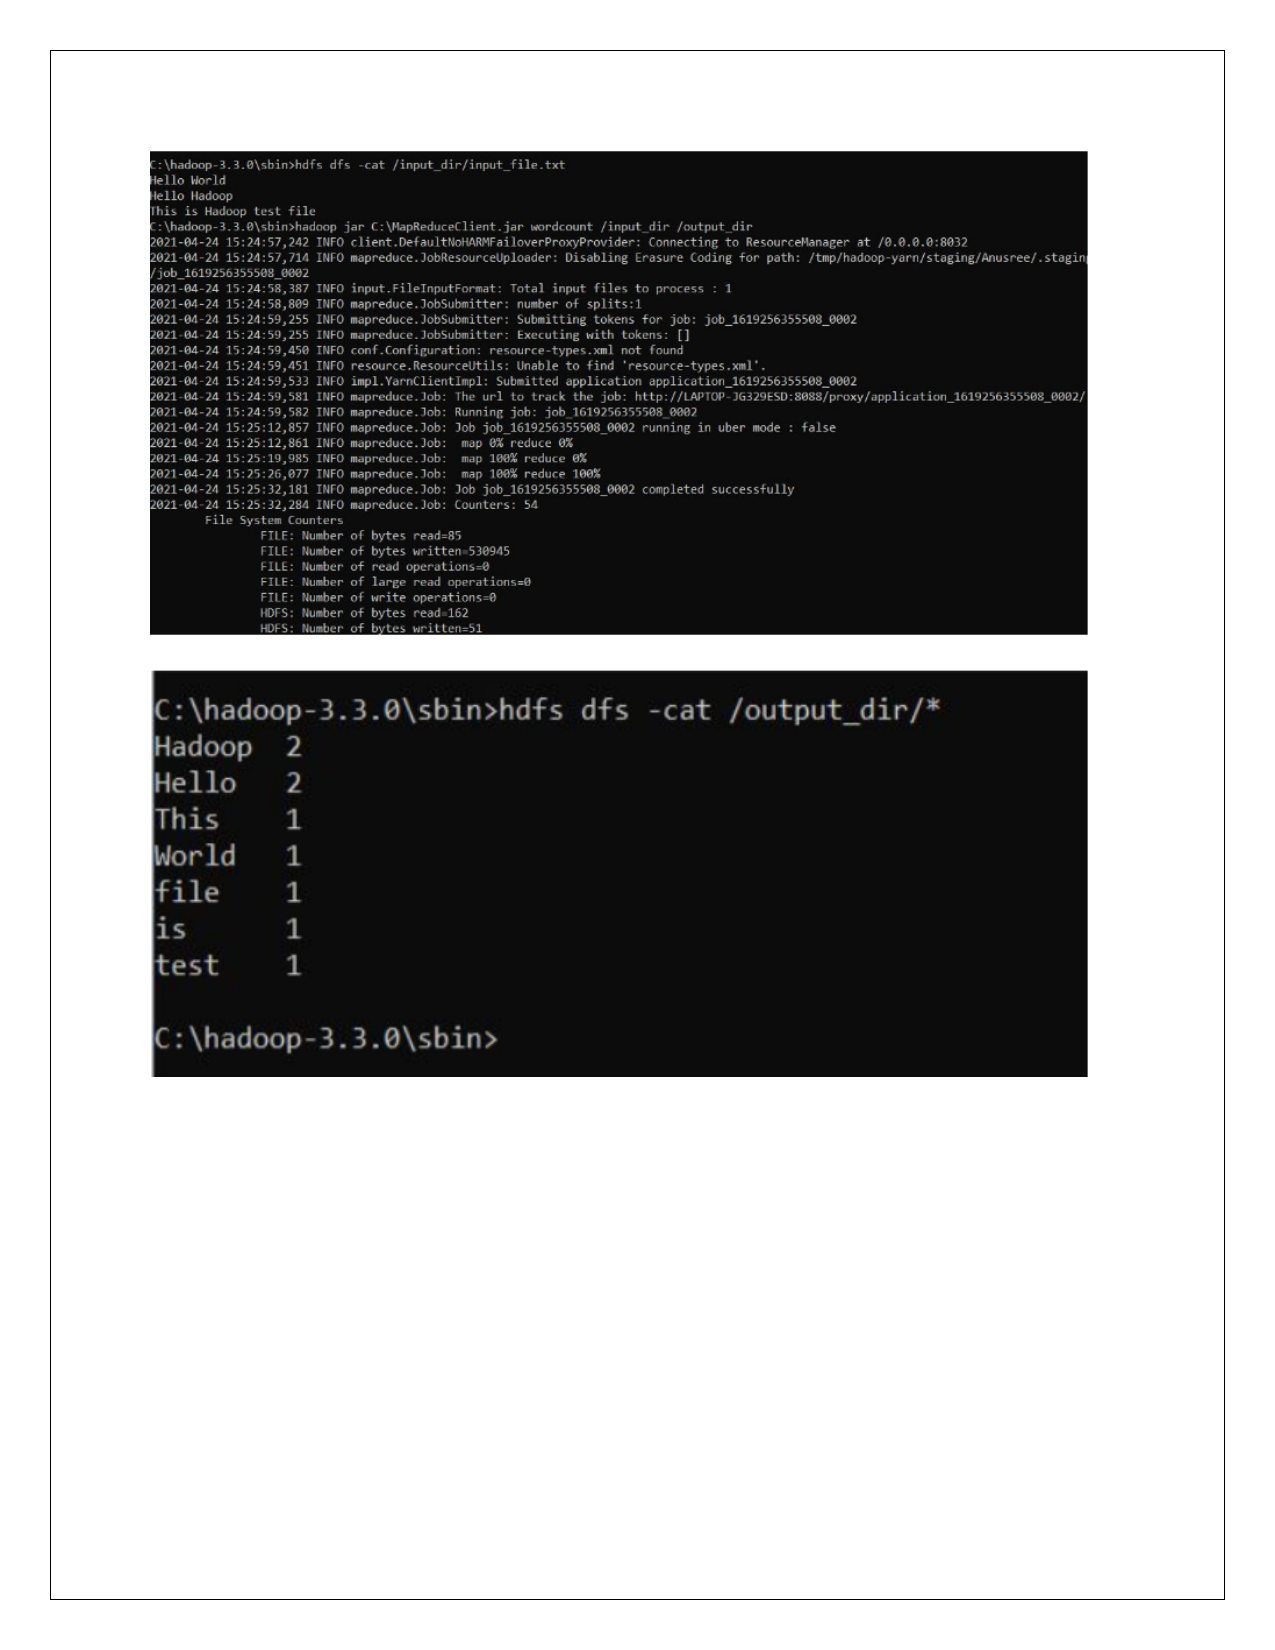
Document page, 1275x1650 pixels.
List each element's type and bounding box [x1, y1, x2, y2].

picture [150, 150, 1088, 636]
picture [150, 668, 1088, 1077]
